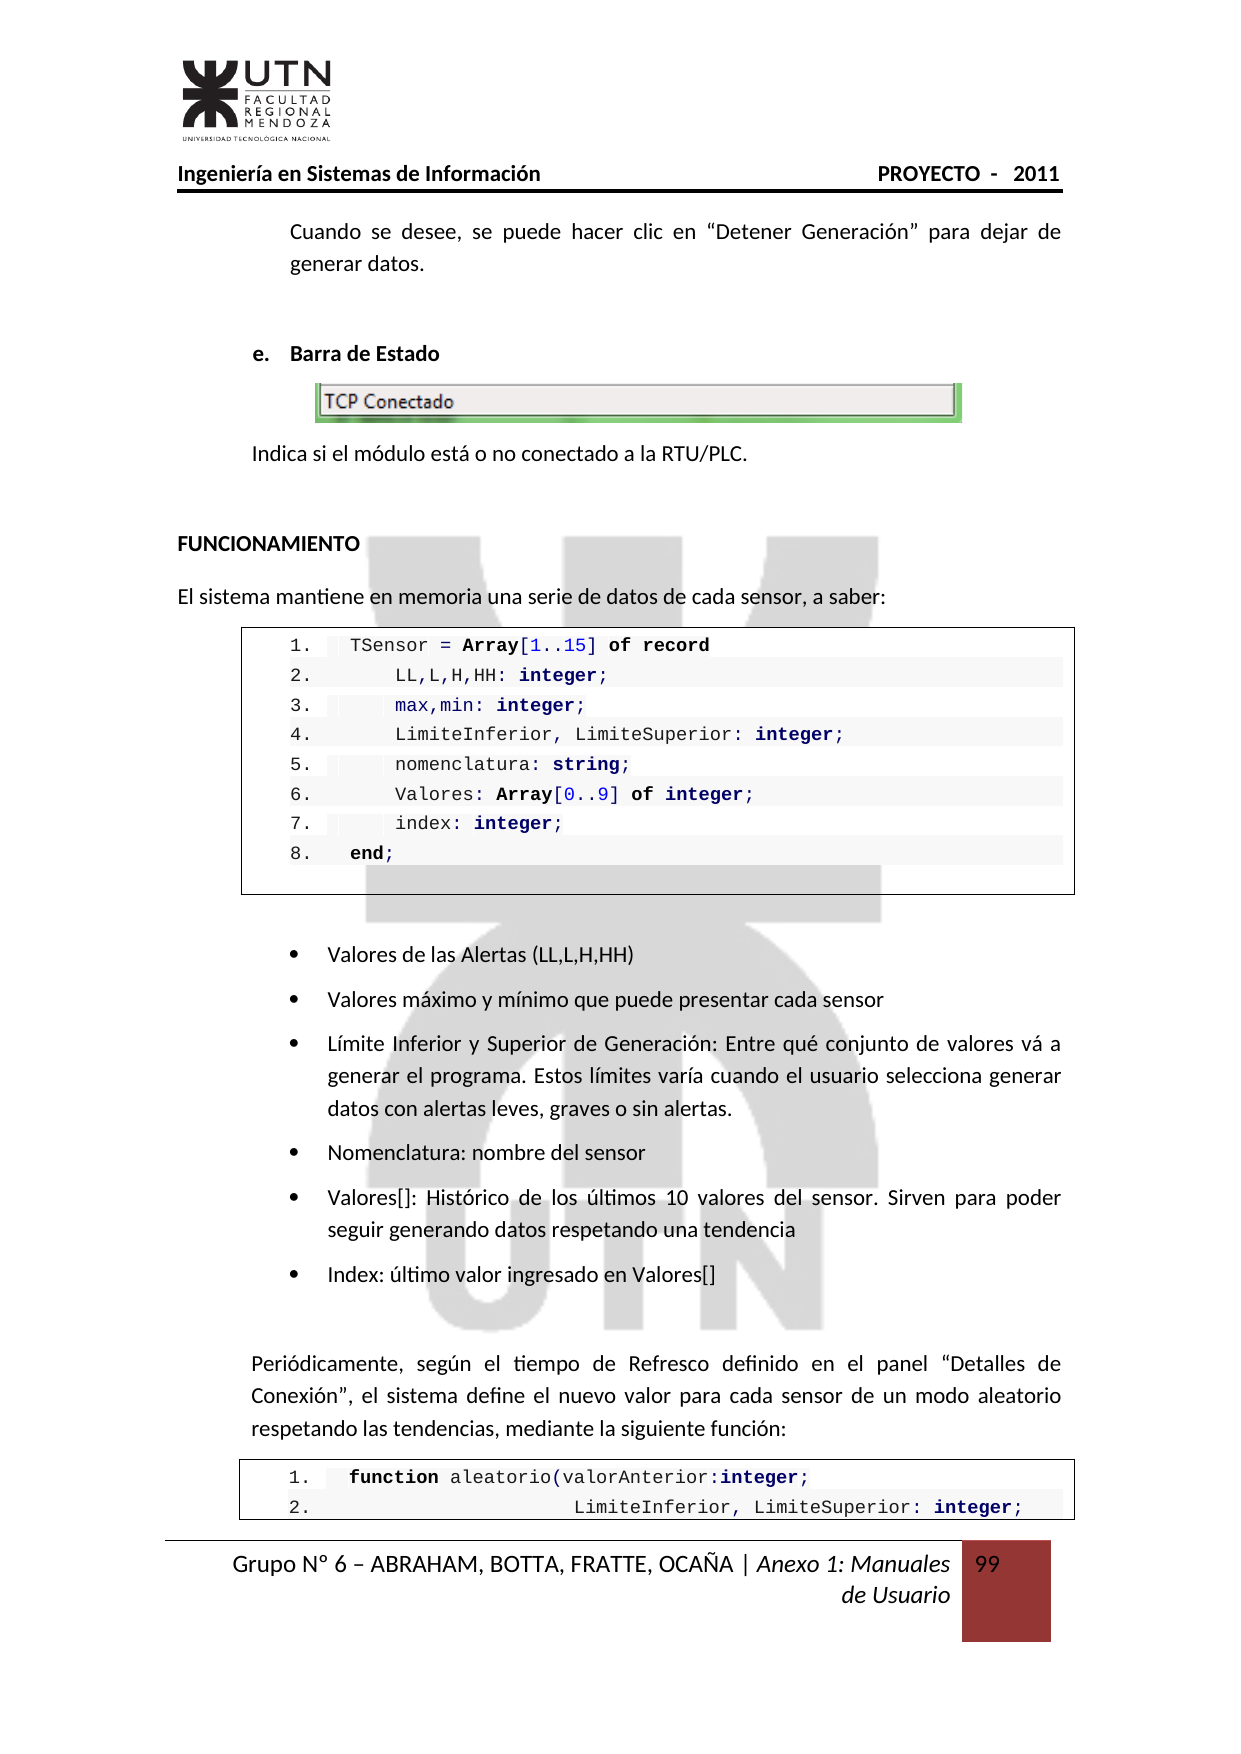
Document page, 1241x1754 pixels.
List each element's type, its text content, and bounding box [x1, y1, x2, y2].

text FUNCIONAMIENTO [177, 529, 1063, 557]
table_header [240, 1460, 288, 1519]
text Periódicamente, según el tiempo de Refresco definido en el panel “Detalles de Conexión”, el sistema define el nuevo valor para cada sensor de un modo aleatorio respetando las tendencias, mediante la siguiente función: [251, 1349, 1063, 1442]
list Indica si el módulo está o no conectado a la RTU/PLC. [214, 439, 1063, 467]
list Index: último valor ingresado en Valores[] [290, 1260, 1063, 1288]
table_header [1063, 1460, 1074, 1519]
list Valores máximo y mínimo que puede presentar cada sensor [290, 985, 1063, 1013]
list Límite Inferior y Superior de Generación: Entre qué conjunto de valores vá a generar el programa. Estos límites varía cuando el usuario selecciona generar datos con alertas leves, graves o sin alertas. [290, 1029, 1063, 1122]
picture [177, 59, 334, 147]
table_header TSensor = Array[1..15] of record LL,L,H,HH: integer; max,min: integer; LimiteInferior, LimiteSuperior: integer; nomenclatura: string; Valores: Array[0..9] of integer; index: integer; end; [242, 628, 1074, 894]
list Barra de Estado [252, 339, 1063, 367]
picture [315, 383, 963, 423]
list Valores de las Alertas (LL,L,H,HH) [290, 940, 1063, 968]
list Cuando se desee, se puede hacer clic en “Detener Generación” para dejar de generar datos. [290, 217, 1063, 278]
text El sistema mantiene en memoria una serie de datos de cada sensor, a saber: [177, 582, 1063, 610]
list Nomenclatura: nombre del sensor [290, 1138, 1063, 1166]
list Valores[]: Histórico de los últimos 10 valores del sensor. Sirven para poder seguir generando datos respetando una tendencia [290, 1183, 1063, 1243]
